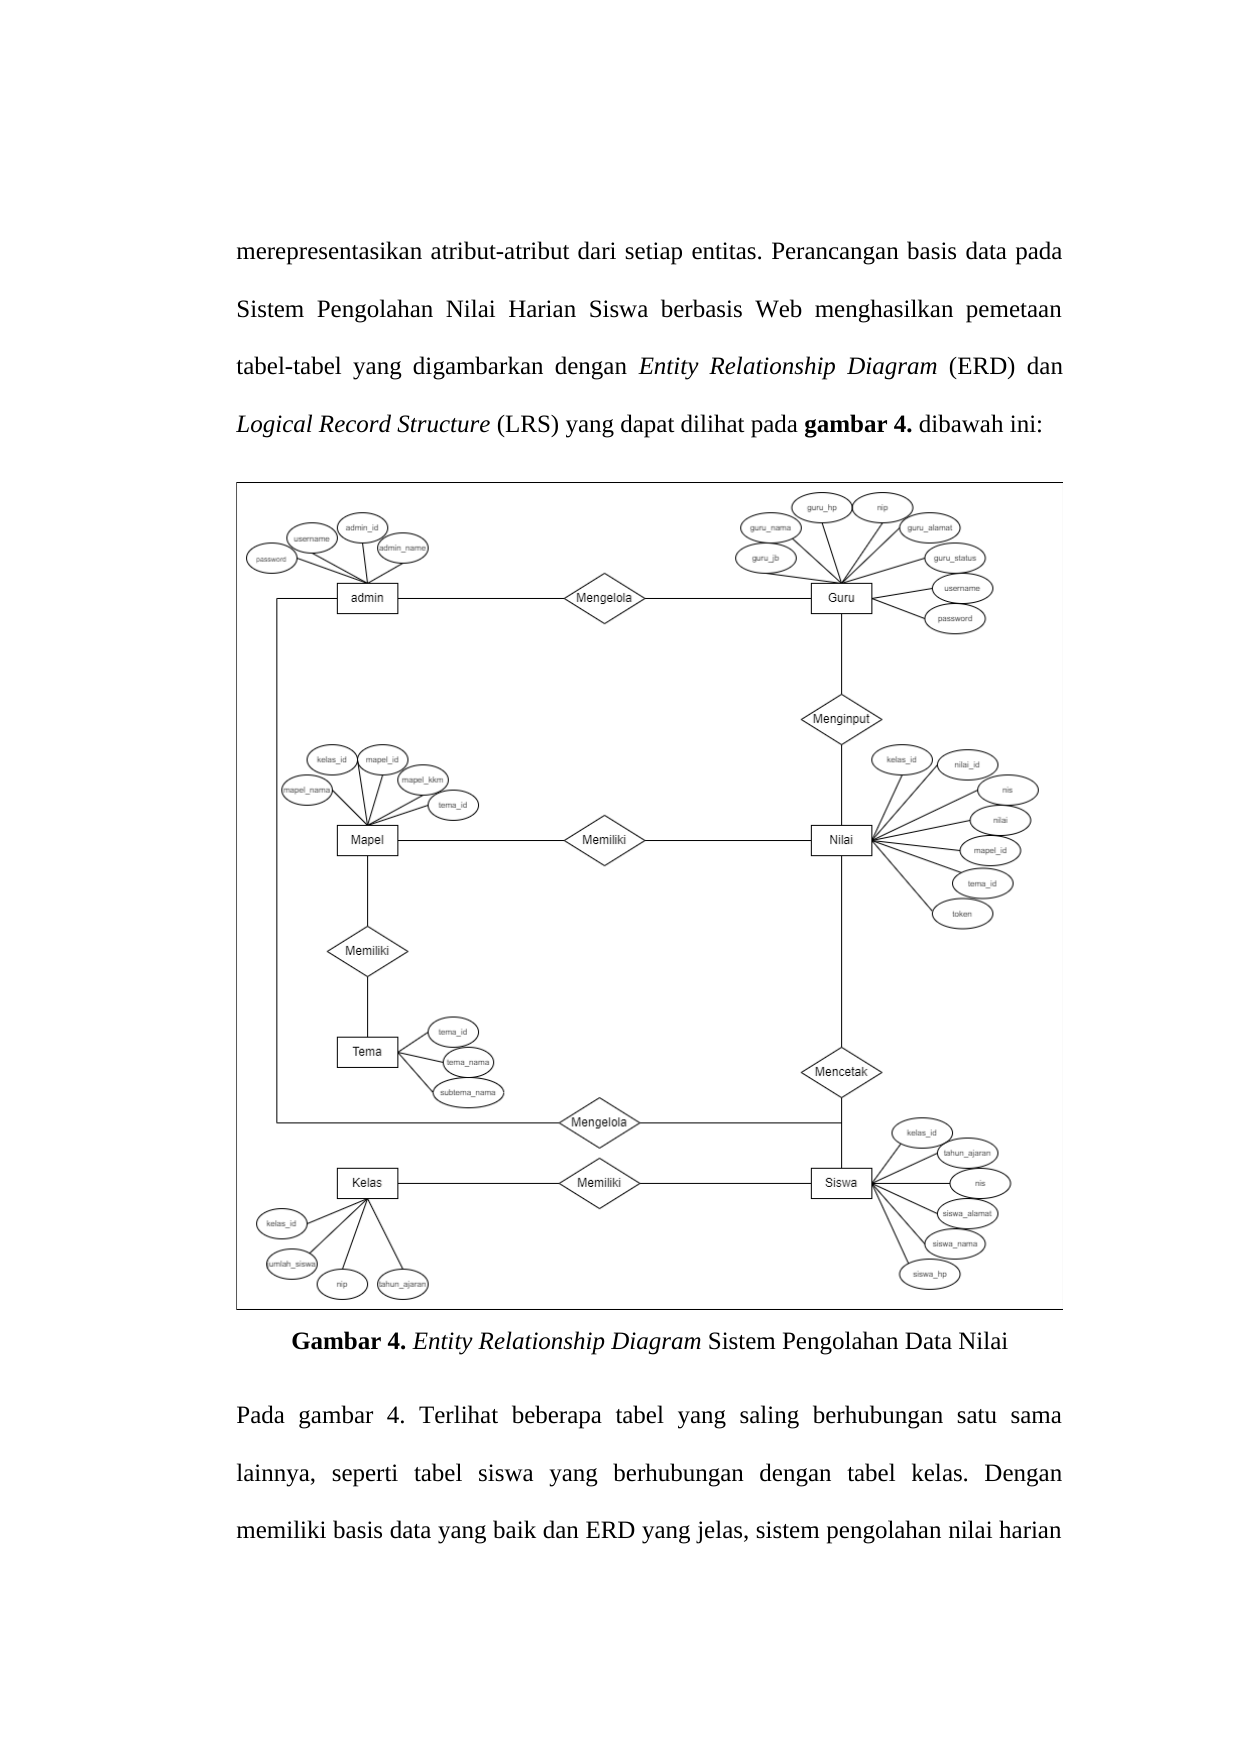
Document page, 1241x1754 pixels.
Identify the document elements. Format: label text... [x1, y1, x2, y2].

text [236, 236, 1063, 437]
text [236, 1401, 1063, 1544]
picture [236, 482, 1063, 1310]
text Gambar 4. Entity Relationship Diagram Sistem Pengolahan Data Nilai [236, 1326, 1063, 1355]
